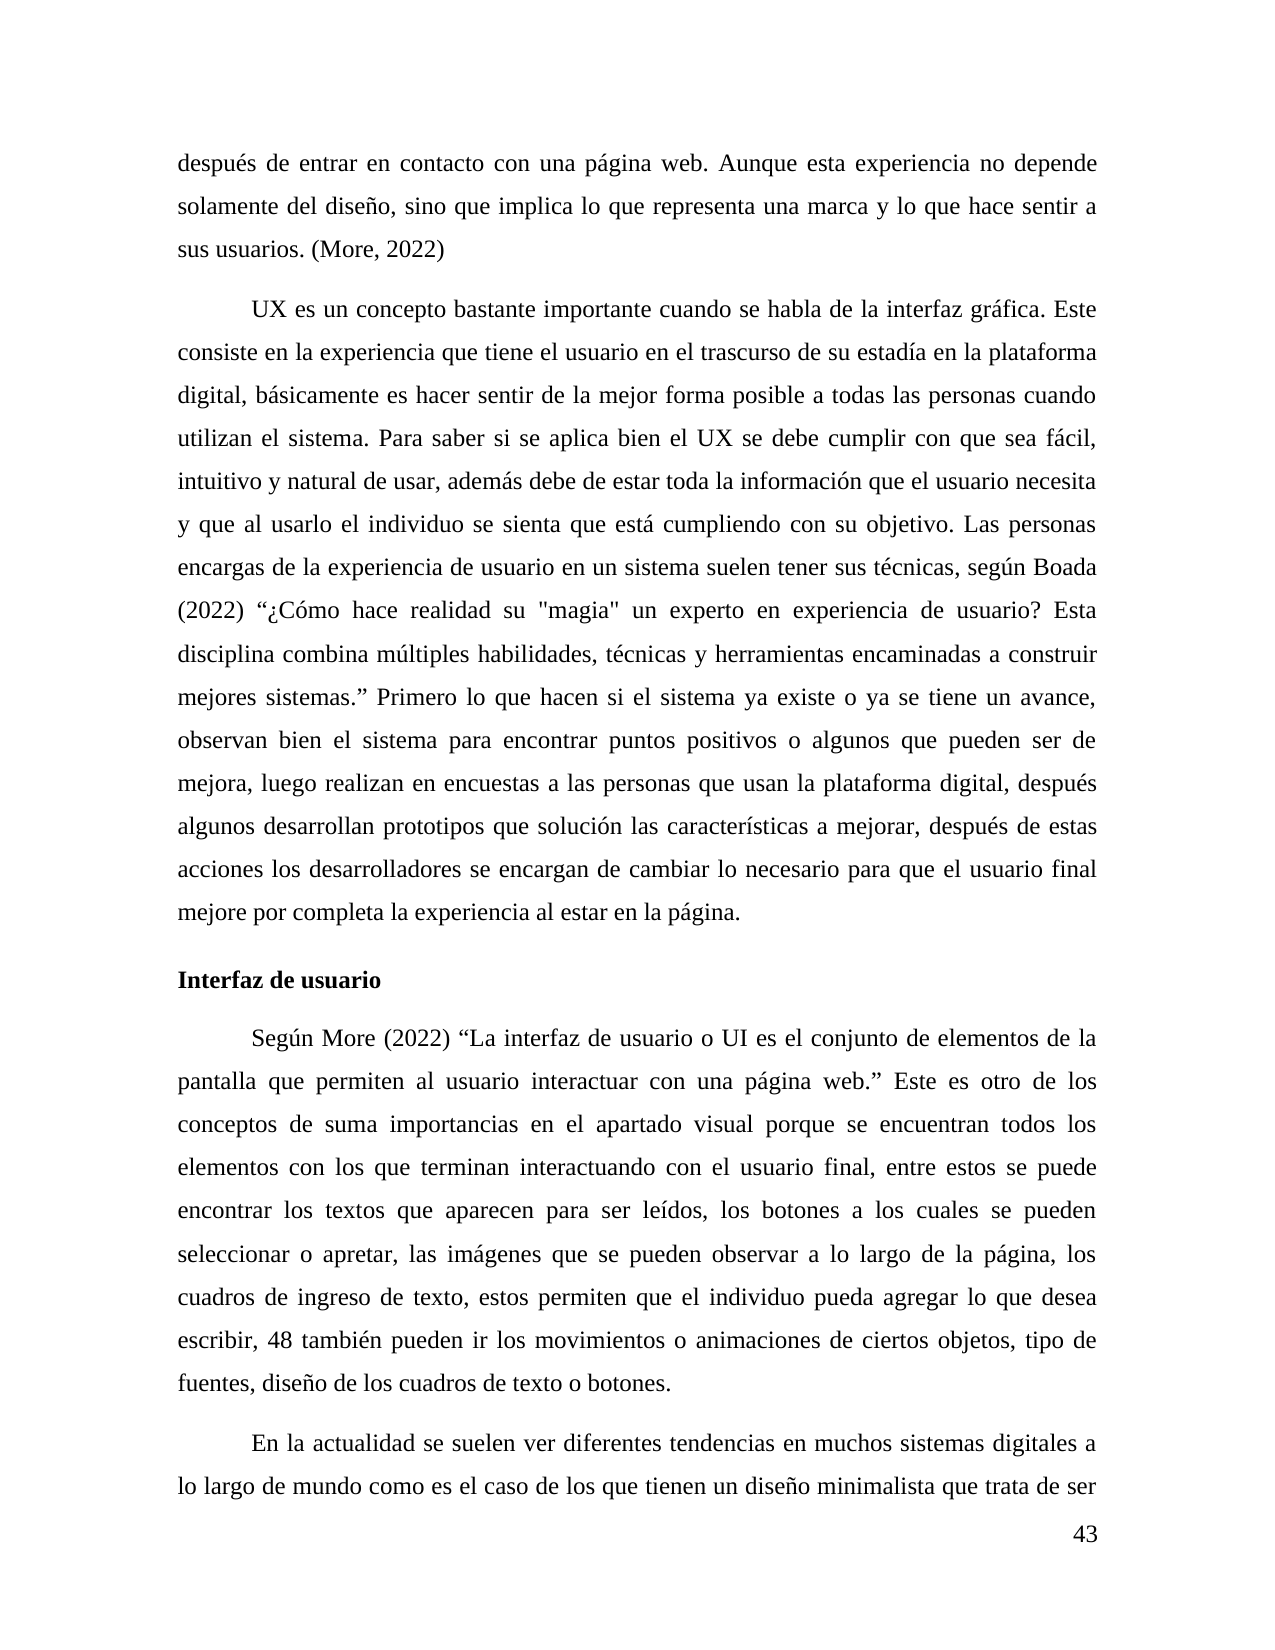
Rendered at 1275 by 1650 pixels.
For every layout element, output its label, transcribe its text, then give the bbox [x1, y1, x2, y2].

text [177, 148, 1098, 263]
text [177, 1428, 1098, 1500]
text UX es un concepto bastante importante cuando se habla de la interfaz gráfica. Este consiste en la experiencia que tiene el usuario en el trascurso de su estadía en la plataforma digital, básicamente es hacer sentir de la mejor forma posible a todas las personas cuando utilizan el sistema. Para saber si se aplica bien el UX se debe cumplir con que sea fácil, intuitivo y natural de usar, además debe de estar toda la información que el usuario necesita y que al usarlo el individuo se sienta que está cumpliendo con su objetivo. Las personas encargas de la experiencia de usuario en un sistema suelen tener sus técnicas, según Boada (2022) “¿Cómo hace realidad su "magia" un experto en experiencia de usuario? Esta disciplina combina múltiples habilidades, técnicas y herramientas encaminadas a construir mejores sistemas.” Primero lo que hacen si el sistema ya existe o ya se tiene un avance, observan bien el sistema para encontrar puntos positivos o algunos que pueden ser de mejora, luego realizan en encuestas a las personas que usan la plataforma digital, después algunos desarrollan prototipos que solución las características a mejorar, después de estas acciones los desarrolladores se encargan de cambiar lo necesario para que el usuario final mejore por completa la experiencia al estar en la página. [177, 294, 1098, 926]
text Según More (2022) “La interfaz de usuario o UI es el conjunto de elementos de la pantalla que permiten al usuario interactuar con una página web.” Este es otro de los conceptos de suma importancias en el apartado visual porque se encuentran todos los elementos con los que terminan interactuando con el usuario final, entre estos se puede encontrar los textos que aparecen para ser leídos, los botones a los cuales se pueden seleccionar o apretar, las imágenes que se pueden observar a lo largo de la página, los cuadros de ingreso de texto, estos permiten que el individuo pueda agregar lo que desea escribir, 48 también pueden ir los movimientos o animaciones de ciertos objetos, tipo de fuentes, diseño de los cuadros de texto o botones. [177, 1023, 1098, 1397]
subtitle Interfaz de usuario [177, 966, 1098, 994]
